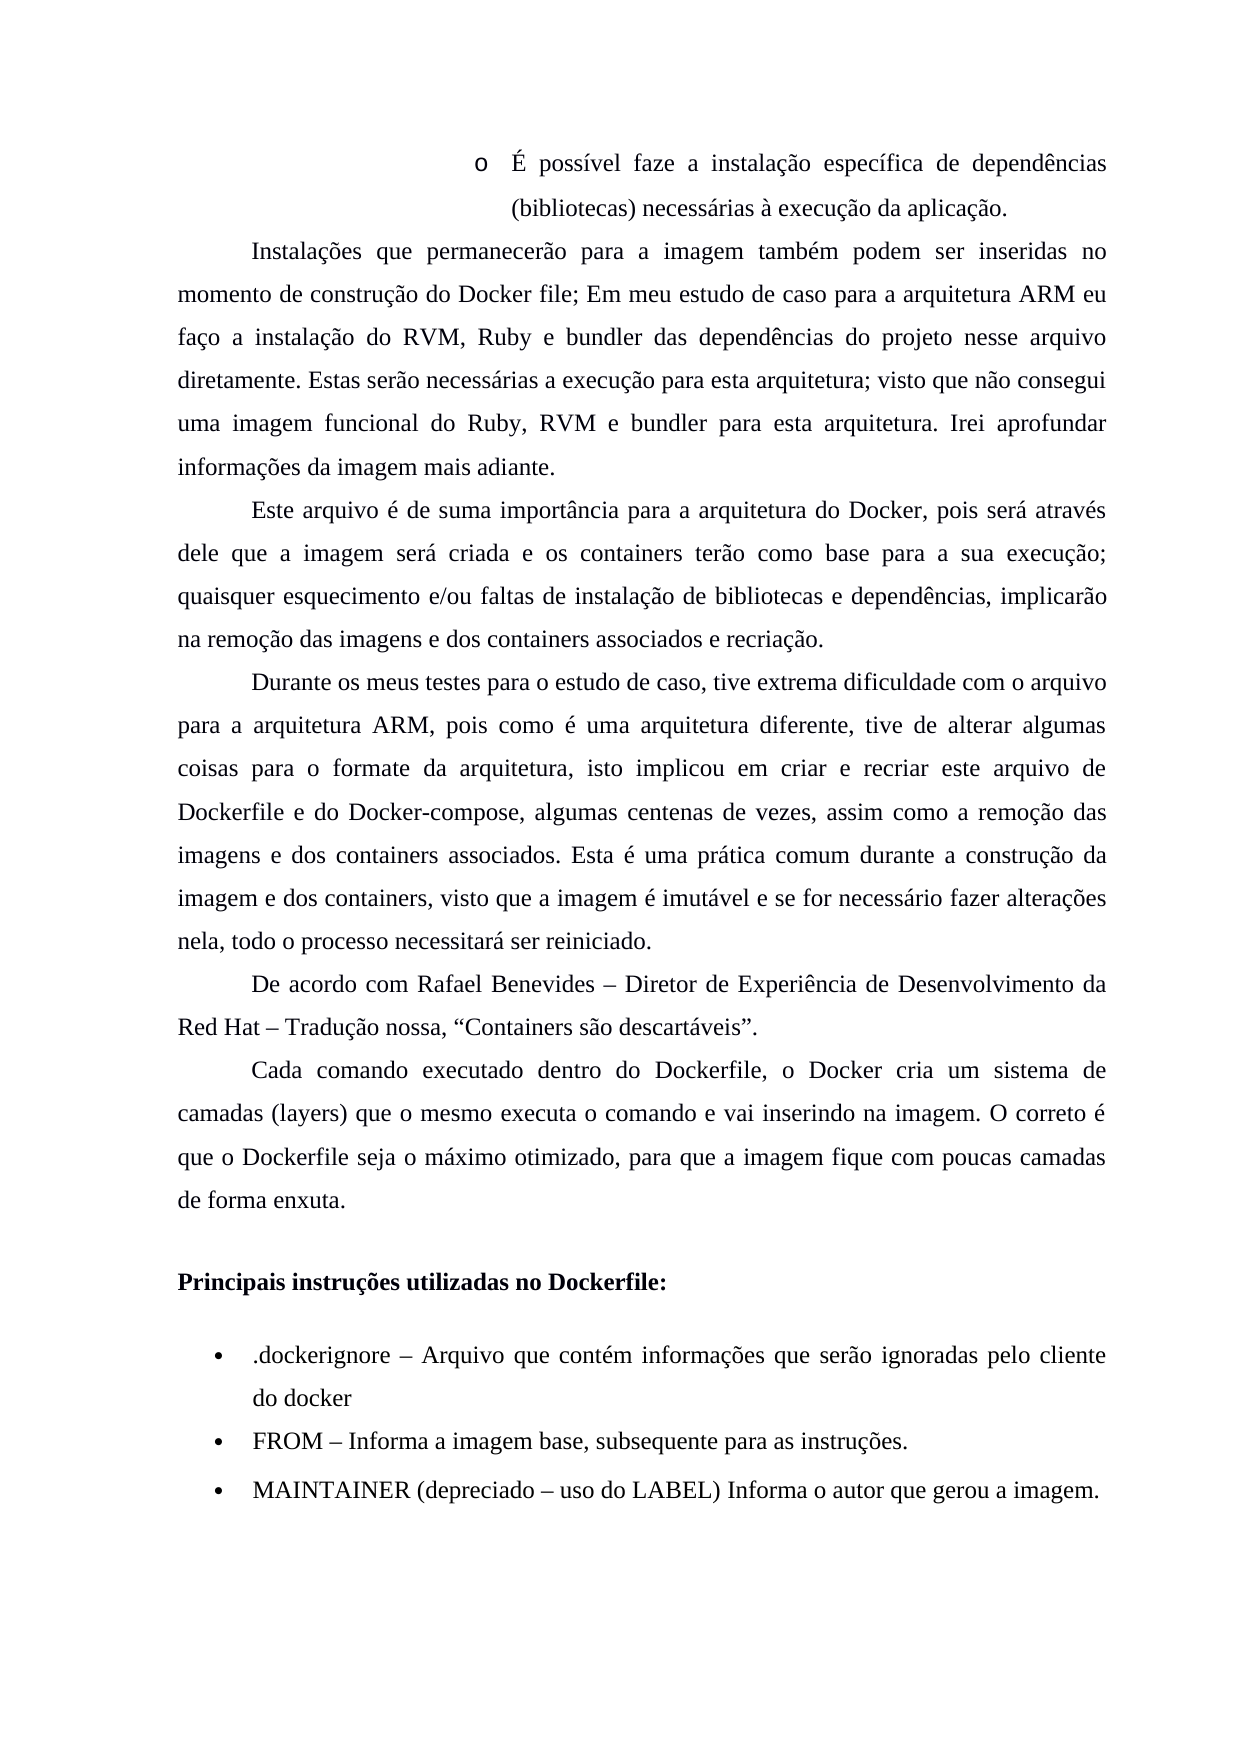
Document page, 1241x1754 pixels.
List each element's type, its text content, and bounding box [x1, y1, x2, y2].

list É possível faze a instalação específica de dependências (bibliotecas) necessárias à execução da aplicação. [473, 148, 1107, 222]
list FROM – Informa a imagem base, subsequente para as instruções. [215, 1426, 1107, 1455]
list Cada comando executado dentro do Dockerfile, o Docker cria um sistema de camadas (layers) que o mesmo executa o comando e vai inserindo na imagem. O correto é que o Dockerfile seja o máximo otimizado, para que a imagem fique com poucas camadas de forma enxuta. [177, 1055, 1107, 1213]
list Instalações que permanecerão para a imagem também podem ser inseridas no momento de construção do Docker file; Em meu estudo de caso para a arquitetura ARM eu faço a instalação do RVM, Ruby e bundler das dependências do projeto nesse arquivo diretamente. Estas serão necessárias a execução para esta arquitetura; visto que não consegui uma imagem funcional do Ruby, RVM e bundler para esta arquitetura. Irei aprofundar informações da imagem mais adiante. [177, 236, 1107, 480]
list MAINTAINER (depreciado – uso do LABEL) Informa o autor que gerou a imagem. [215, 1475, 1107, 1504]
list Durante os meus testes para o estudo de caso, tive extrema dificuldade com o arquivo para a arquitetura ARM, pois como é uma arquitetura diferente, tive de alterar algumas coisas para o formate da arquitetura, isto implicou em criar e recriar este arquivo de Dockerfile e do Docker-compose, algumas centenas de vezes, assim como a remoção das imagens e dos containers associados. Esta é uma prática comum durante a construção da imagem e dos containers, visto que a imagem é imutável e se for necessário fazer alterações nela, todo o processo necessitará ser reiniciado. [177, 667, 1107, 955]
list De acordo com Rafael Benevides – Diretor de Experiência de Desenvolvimento da Red Hat – Tradução nossa, “Containers são descartáveis”. [177, 969, 1107, 1041]
list .dockerignore – Arquivo que contém informações que serão ignoradas pelo cliente do docker [215, 1340, 1107, 1412]
list Este arquivo é de suma importância para a arquitetura do Docker, pois será através dele que a imagem será criada e os containers terão como base para a sua execução; quaisquer esquecimento e/ou faltas de instalação de bibliotecas e dependências, implicarão na remoção das imagens e dos containers associados e recriação. [177, 495, 1107, 653]
list Principais instruções utilizadas no Dockerfile: [177, 1267, 1107, 1296]
